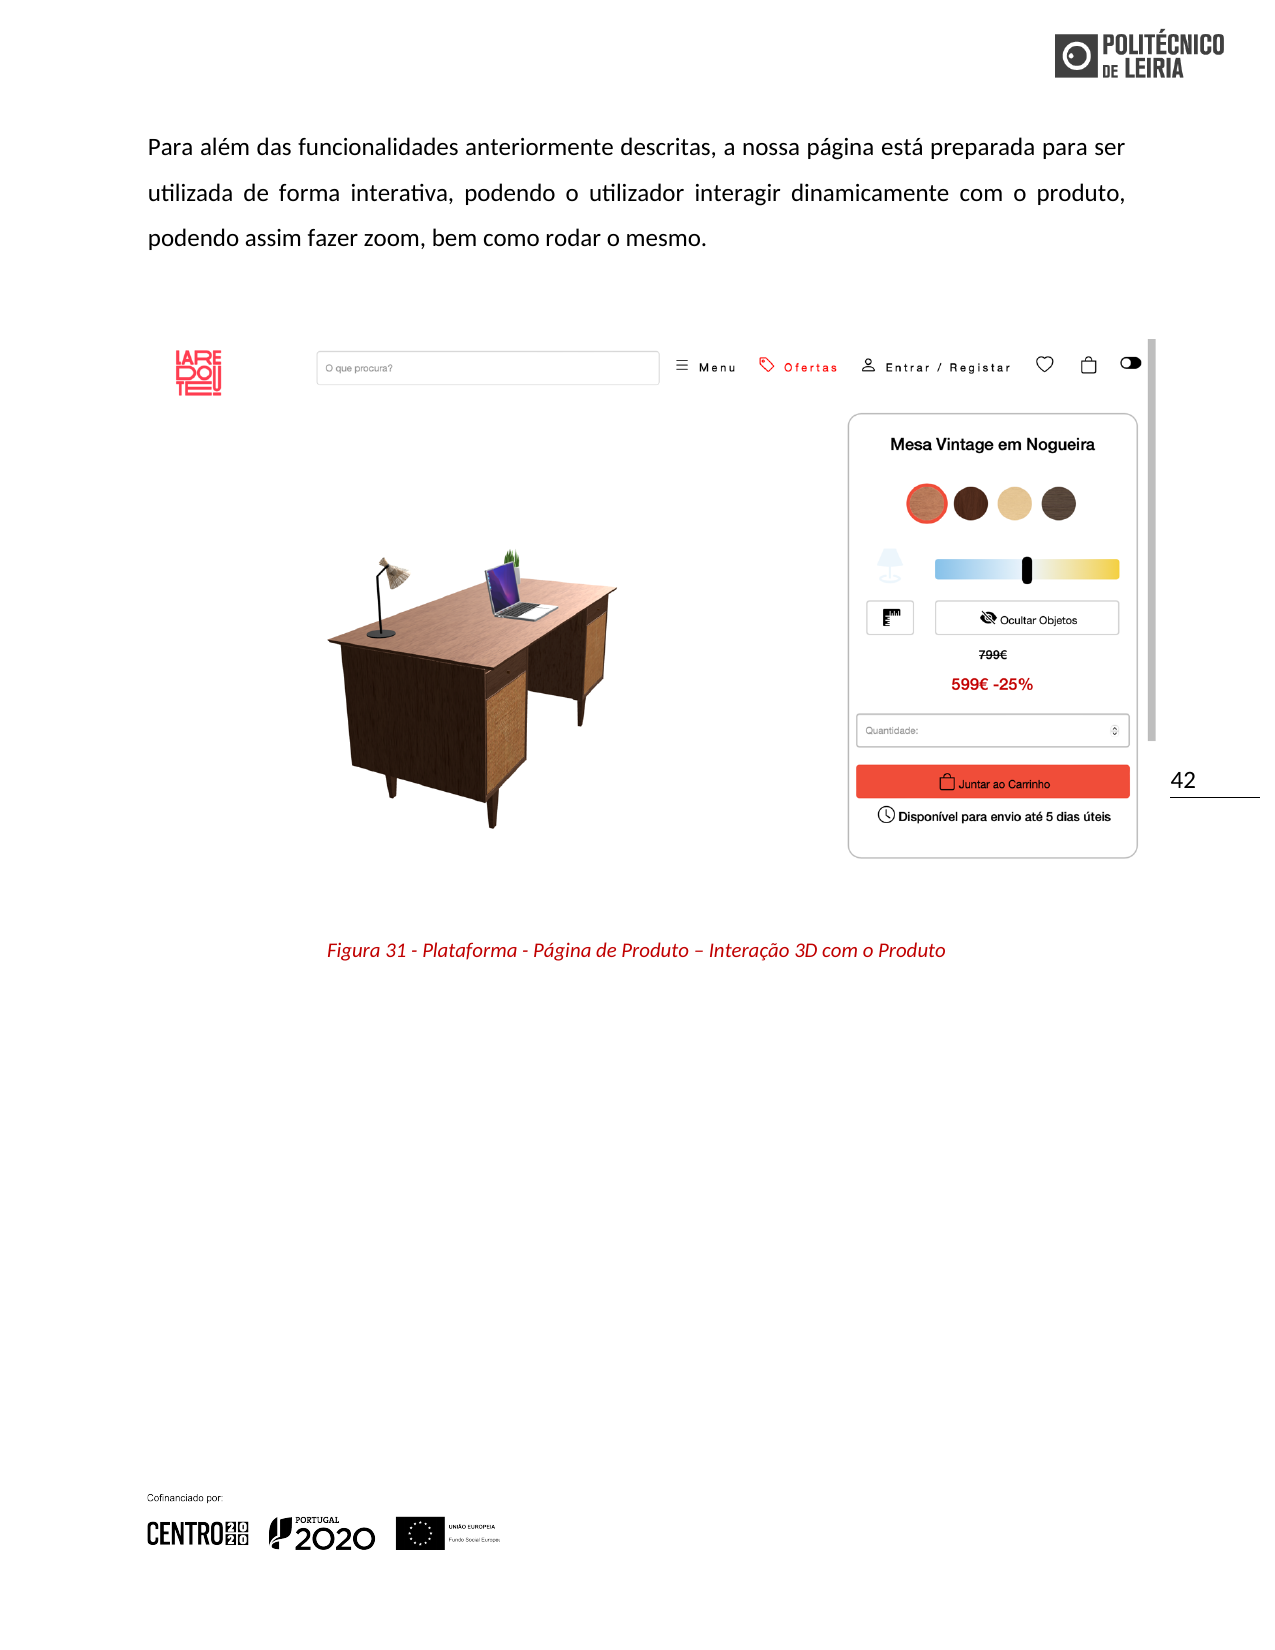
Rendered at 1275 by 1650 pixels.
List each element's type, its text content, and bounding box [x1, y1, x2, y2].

text Para além das funcionalidades anteriormente descritas, a nossa página está preparada para ser utilizada de forma interativa, podendo o utilizador interagir dinamicamente com o produto, podendo assim fazer zoom, bem como rodar o mesmo. [148, 131, 1127, 253]
text Figura 31 - Plataforma - Página de Produto – Interação 3D com o Produto [148, 938, 1127, 963]
picture [147, 1494, 500, 1550]
picture [147, 339, 1156, 910]
picture [1053, 26, 1225, 80]
